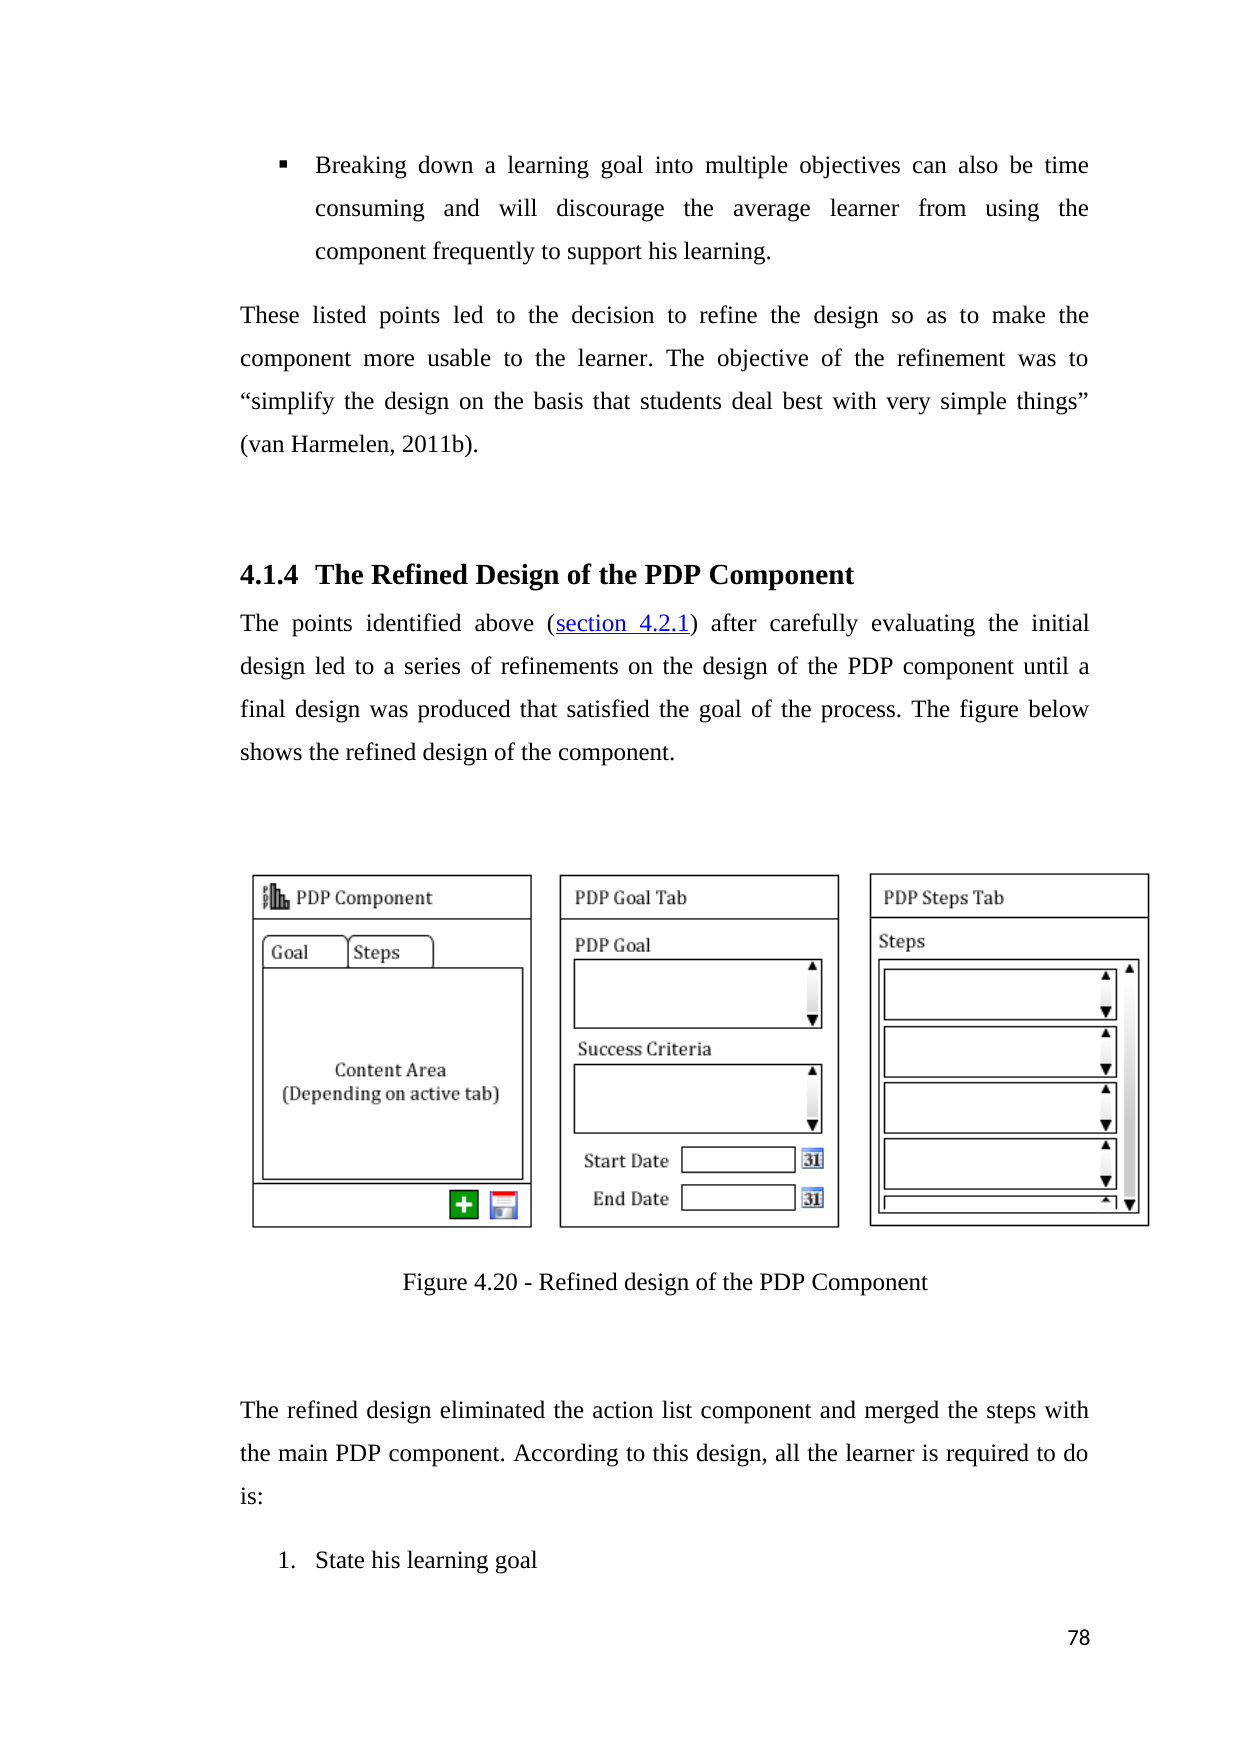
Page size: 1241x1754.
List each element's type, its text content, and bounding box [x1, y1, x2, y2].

picture [240, 865, 1162, 1233]
text These listed points led to the decision to refine the design so as to make the component more usable to the learner. The objective of the refinement was to “simplify the design on the basis that students deal best with very simple things” (van Harmelen, 2011b). [240, 300, 1090, 458]
text The points identified above (section 4.2.1) after carefully evaluating the initial design led to a series of refinements on the design of the PDP component until a final design was produced that satisfied the goal of the process. The figure below shows the refined design of the component. [240, 608, 1090, 766]
subtitle 4.1.4 The Refined Design of the PDP Component [240, 557, 1090, 591]
text The refined design eliminated the action list component and merged the steps with the main PDP component. According to this design, all the learner is required to do is: [240, 1395, 1090, 1510]
list State his learning goal [277, 1545, 1090, 1574]
list Breaking down a learning goal into multiple objectives can also be time consuming and will discourage the average learner from using the component frequently to support his learning. [277, 150, 1090, 265]
